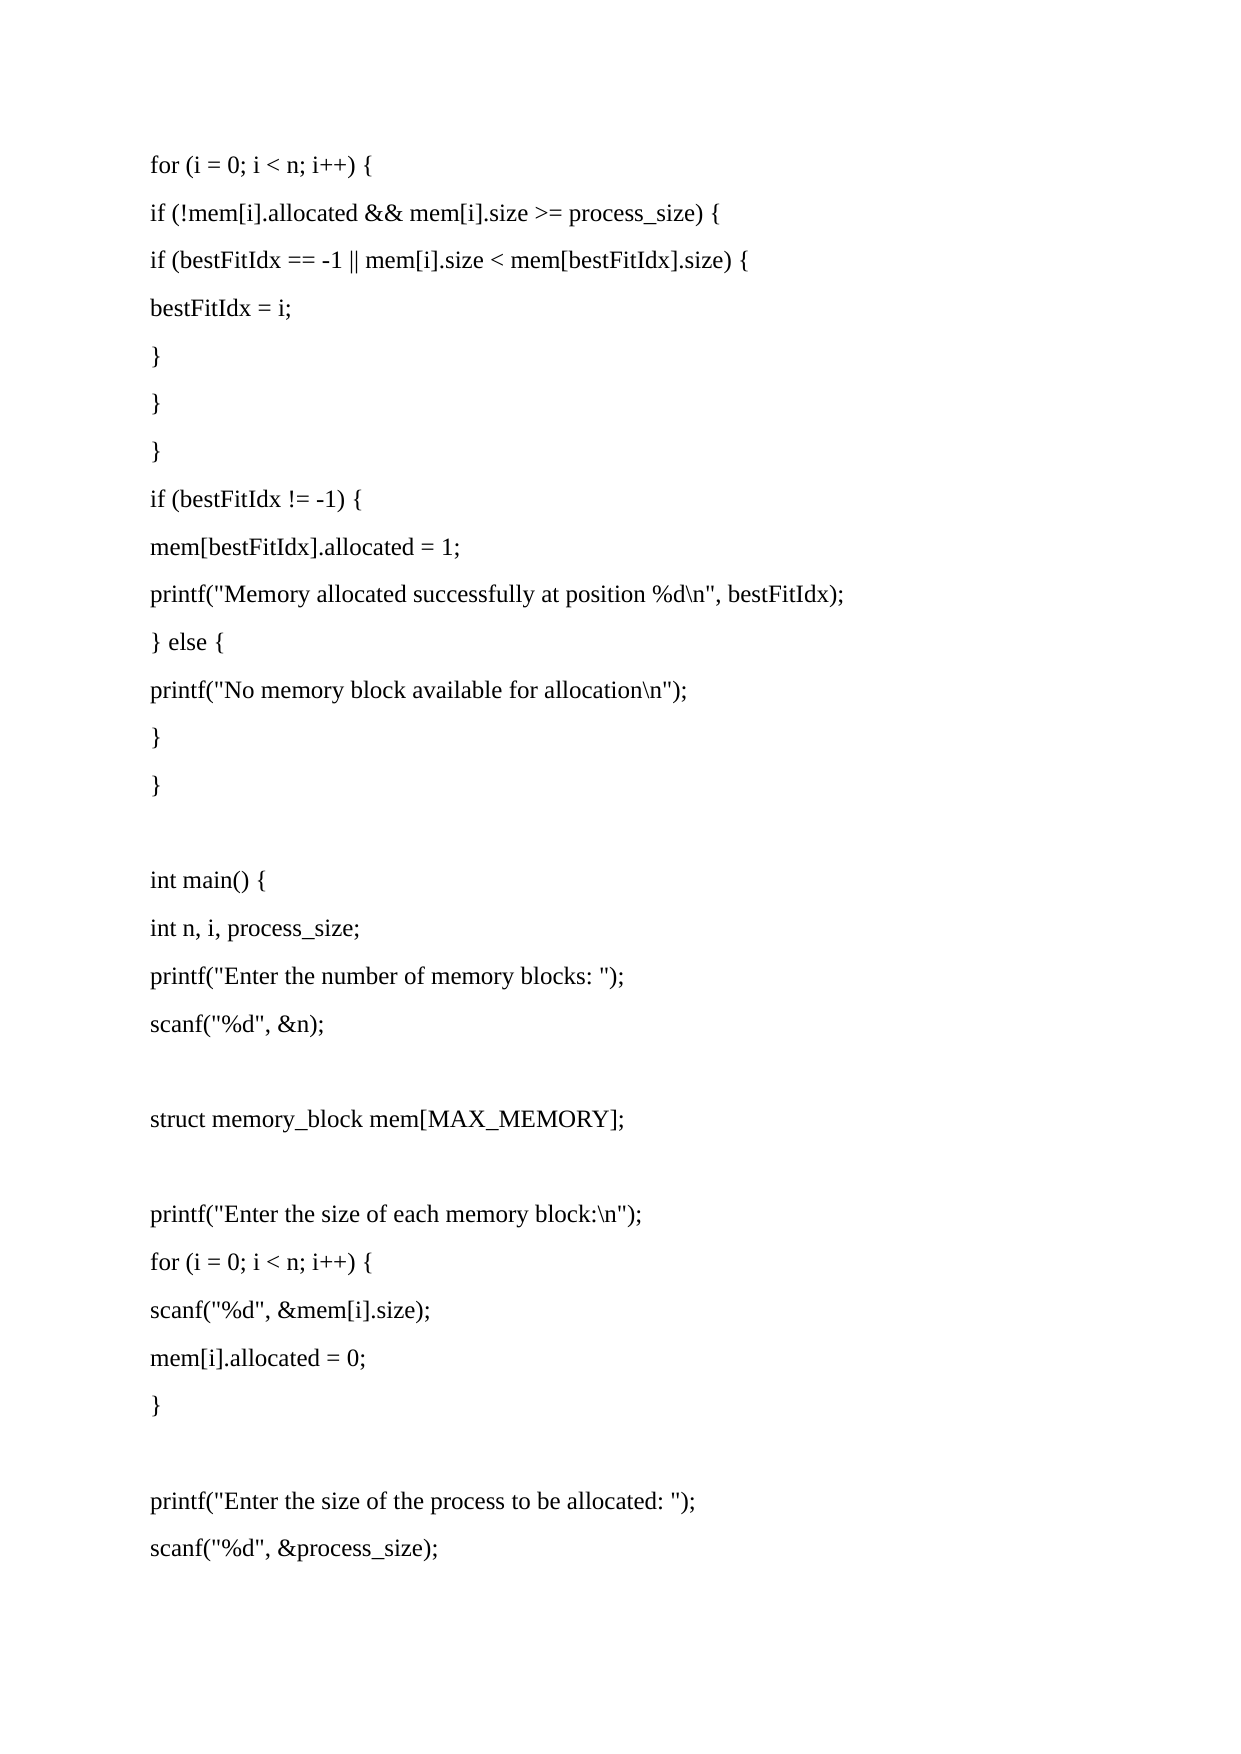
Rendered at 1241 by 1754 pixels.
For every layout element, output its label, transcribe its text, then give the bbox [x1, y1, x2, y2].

text } else { [150, 627, 1090, 656]
text if (bestFitIdx == -1 || mem[i].size < mem[bestFitIdx].size) { [150, 245, 1090, 274]
text int main() { [150, 866, 1090, 894]
text scanf("%d", &mem[i].size); [150, 1295, 1090, 1324]
text bestFitIdx = i; [150, 293, 1090, 322]
text printf("Enter the number of memory blocks: "); [150, 961, 1090, 990]
text printf("Memory allocated successfully at position %d\n", bestFitIdx); [150, 579, 1090, 608]
text mem[i].allocated = 0; [150, 1343, 1090, 1371]
text if (bestFitIdx != -1) { [150, 484, 1090, 513]
text } [150, 436, 1090, 465]
text scanf("%d", &n); [150, 1009, 1090, 1037]
text printf("No memory block available for allocation\n"); [150, 675, 1090, 703]
text } [150, 770, 1090, 799]
text if (!mem[i].allocated && mem[i].size >= process_size) { [150, 198, 1090, 226]
text scanf("%d", &process_size); [150, 1533, 1090, 1562]
text int n, i, process_size; [150, 913, 1090, 942]
text for (i = 0; i < n; i++) { [150, 150, 1090, 179]
text } [150, 1390, 1090, 1419]
text mem[bestFitIdx].allocated = 1; [150, 532, 1090, 560]
text } [150, 722, 1090, 751]
text } [150, 388, 1090, 417]
text } [150, 341, 1090, 369]
text printf("Enter the size of the process to be allocated: "); [150, 1486, 1090, 1514]
text struct memory_block mem[MAX_MEMORY]; [150, 1104, 1090, 1133]
text for (i = 0; i < n; i++) { [150, 1247, 1090, 1276]
text printf("Enter the size of each memory block:\n"); [150, 1199, 1090, 1228]
